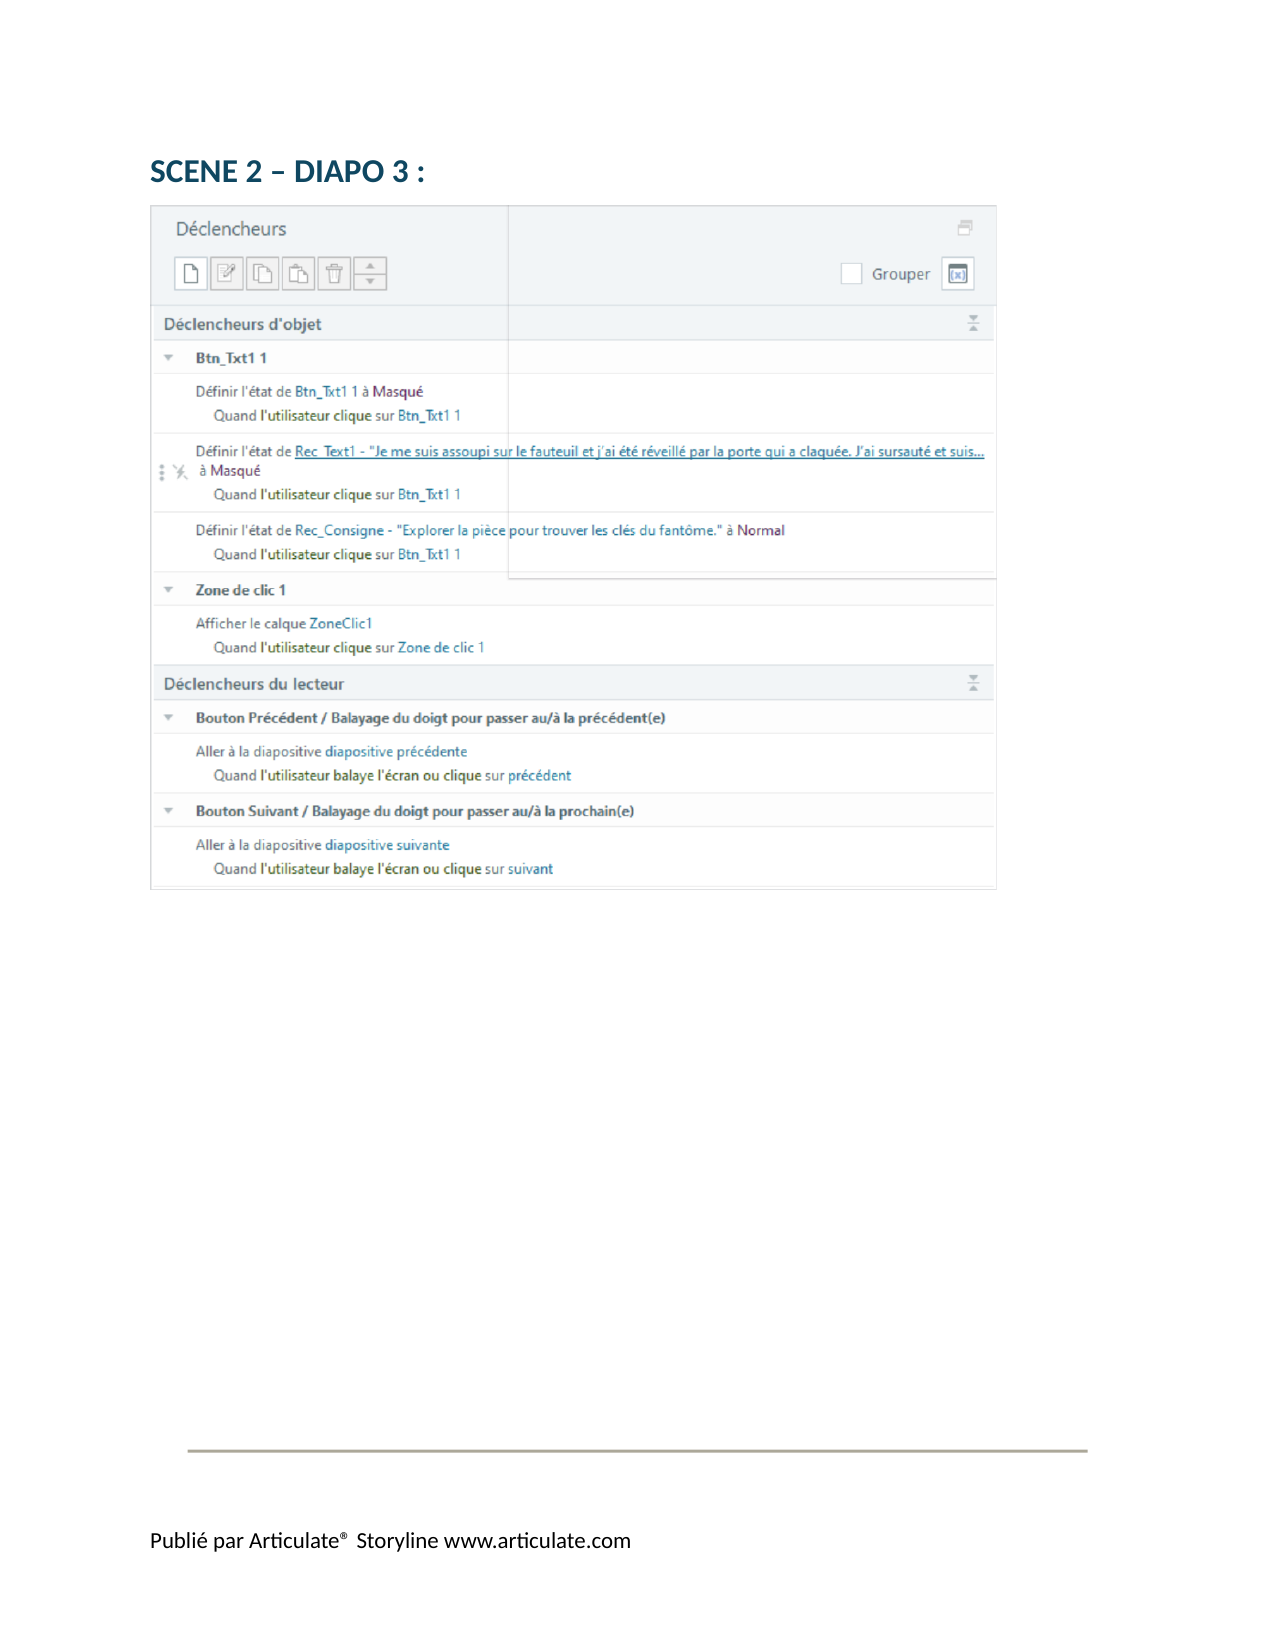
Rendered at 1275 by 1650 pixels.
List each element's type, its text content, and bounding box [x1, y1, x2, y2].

picture [150, 205, 997, 890]
subtitle SCENE 2 – DIAPO 3 : [150, 150, 1125, 191]
